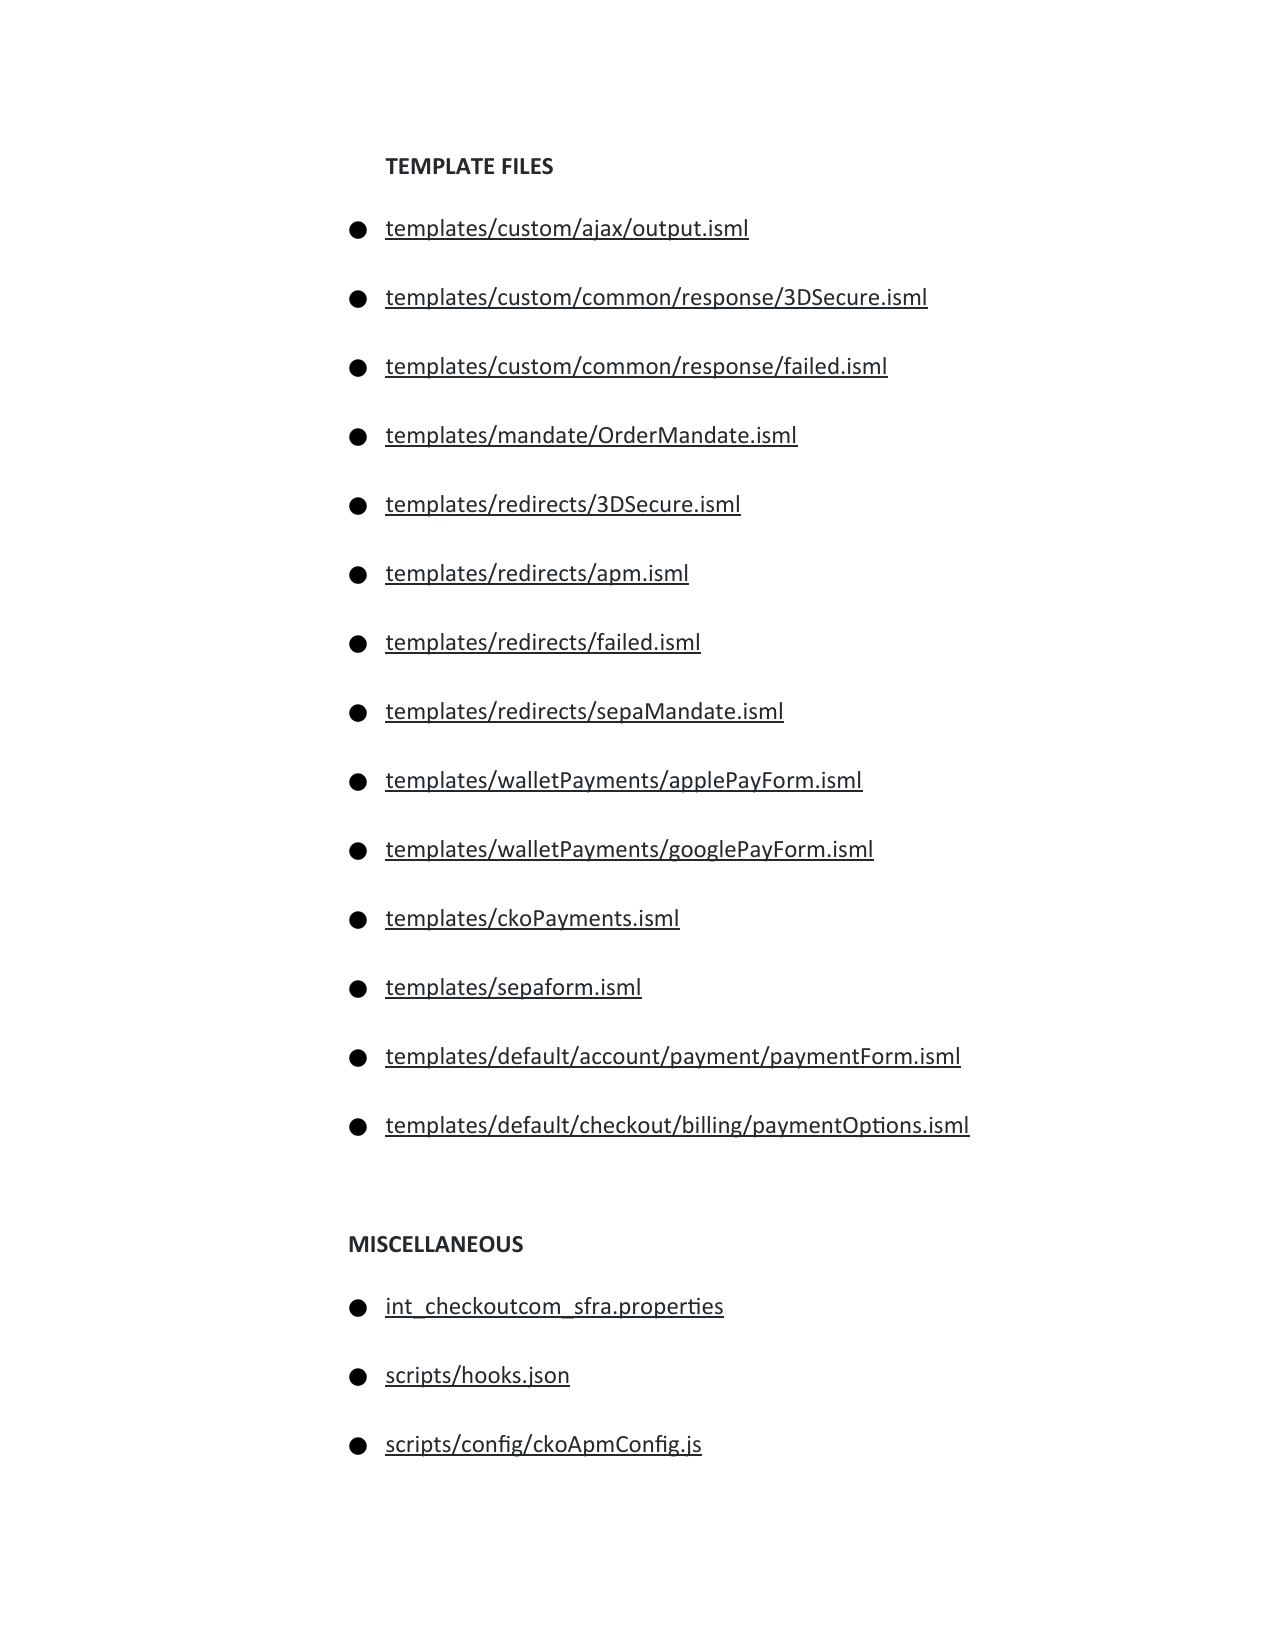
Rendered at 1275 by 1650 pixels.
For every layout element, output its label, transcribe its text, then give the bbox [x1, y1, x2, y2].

list templates/redirects/sepaMandate.isml [348, 686, 1087, 732]
list int_checkoutcom_sfra.properties [348, 1280, 1087, 1327]
list templates/custom/ajax/output.isml [348, 202, 1087, 249]
list templates/redirects/failed.isml [348, 616, 1087, 663]
list scripts/hooks.json [348, 1349, 1087, 1396]
list templates/redirects/apm.isml [348, 547, 1087, 594]
list templates/sepaform.isml [348, 961, 1087, 1008]
list templates/default/checkout/billing/paymentOptions.isml [348, 1099, 1087, 1146]
list scripts/config/ckoApmConfig.js [348, 1418, 1087, 1465]
list templates/custom/common/response/failed.isml [348, 341, 1087, 387]
list templates/ckoPayments.isml [348, 892, 1087, 939]
list templates/custom/common/response/3DSecure.isml [348, 272, 1087, 318]
list templates/mandate/OrderMandate.isml [348, 409, 1087, 456]
list templates/default/account/payment/paymentForm.isml [348, 1030, 1087, 1077]
text TEMPLATE FILES [385, 150, 1087, 181]
list templates/walletPayments/applePayForm.isml [348, 754, 1087, 801]
text MISCELLANEOUS [348, 1228, 1087, 1258]
list templates/walletPayments/googlePayForm.isml [348, 823, 1087, 870]
list templates/redirects/3DSecure.isml [348, 478, 1087, 526]
